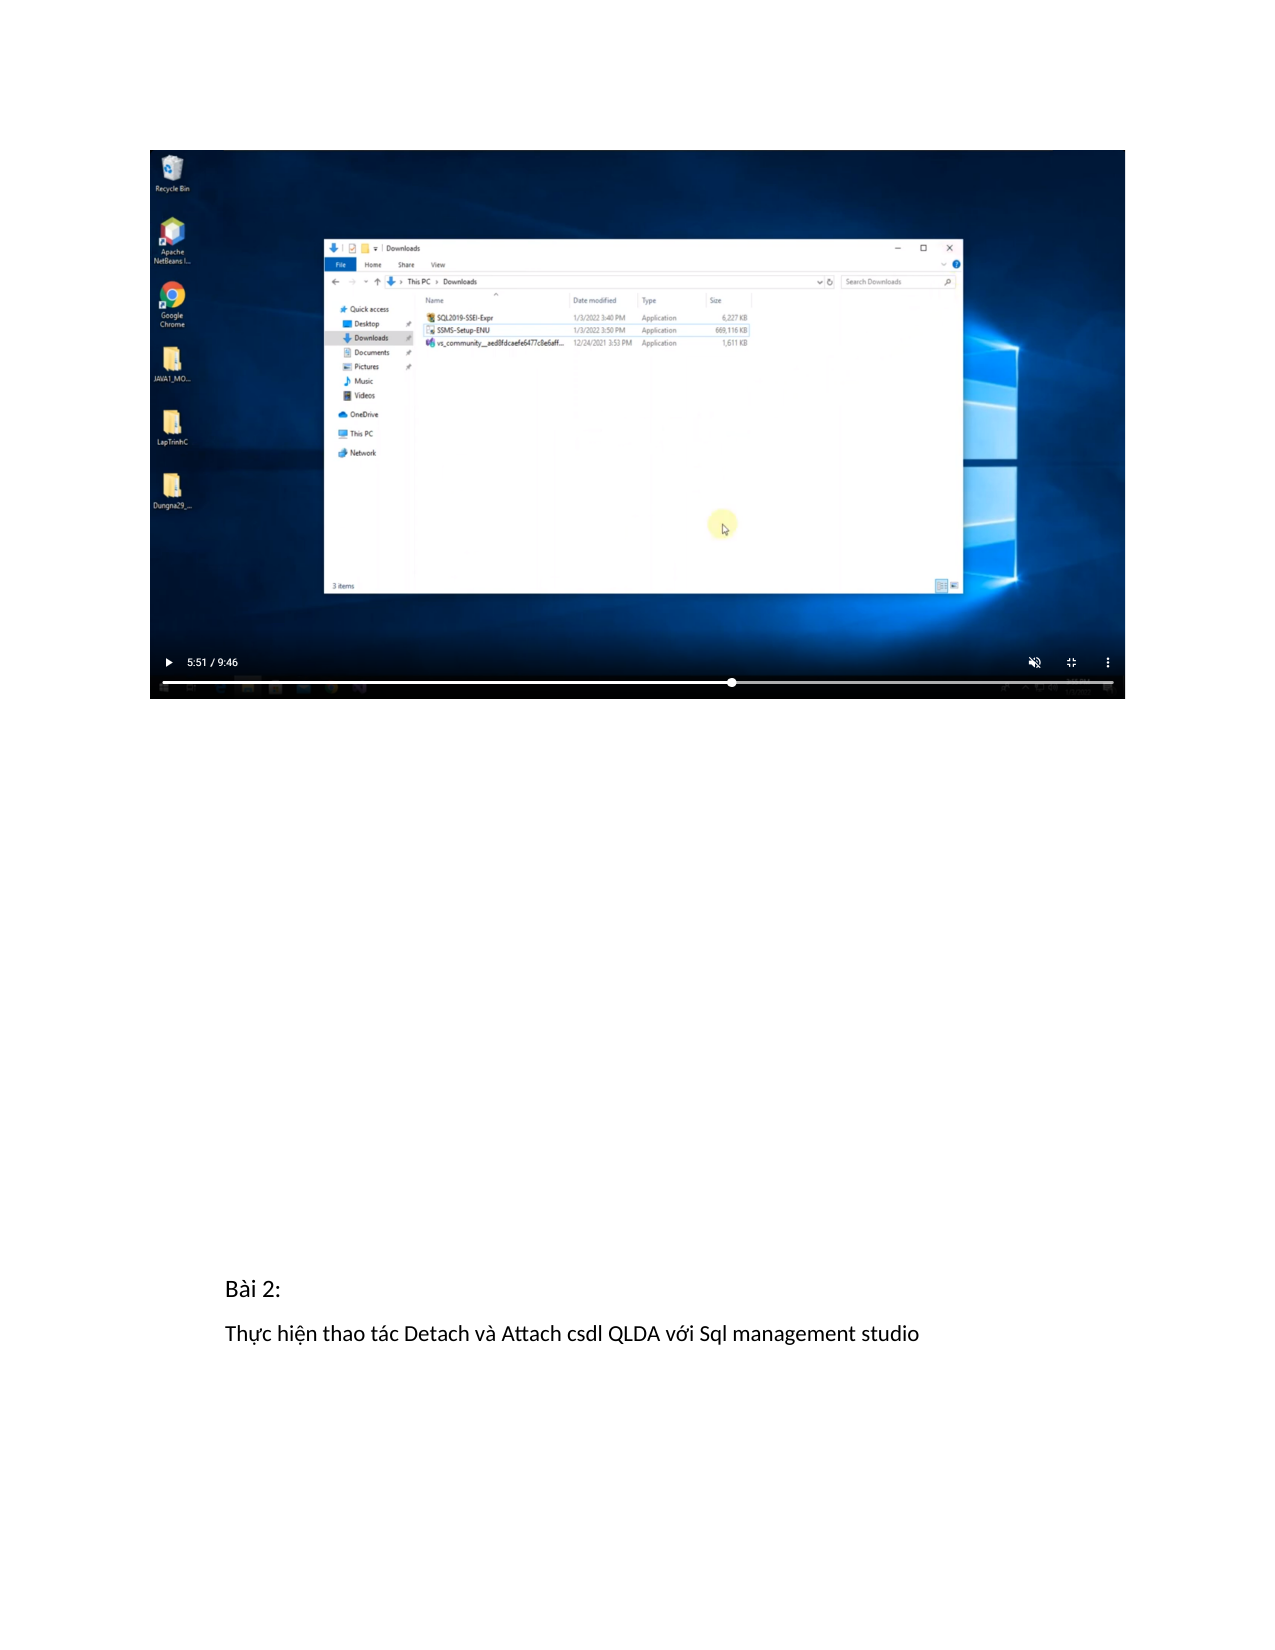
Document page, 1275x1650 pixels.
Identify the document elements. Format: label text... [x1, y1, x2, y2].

picture [150, 150, 1125, 699]
list Bài 2: [225, 1273, 1125, 1304]
list Thực hiện thao tác Detach và Attach csdl QLDA với Sql management studio [225, 1319, 1125, 1347]
